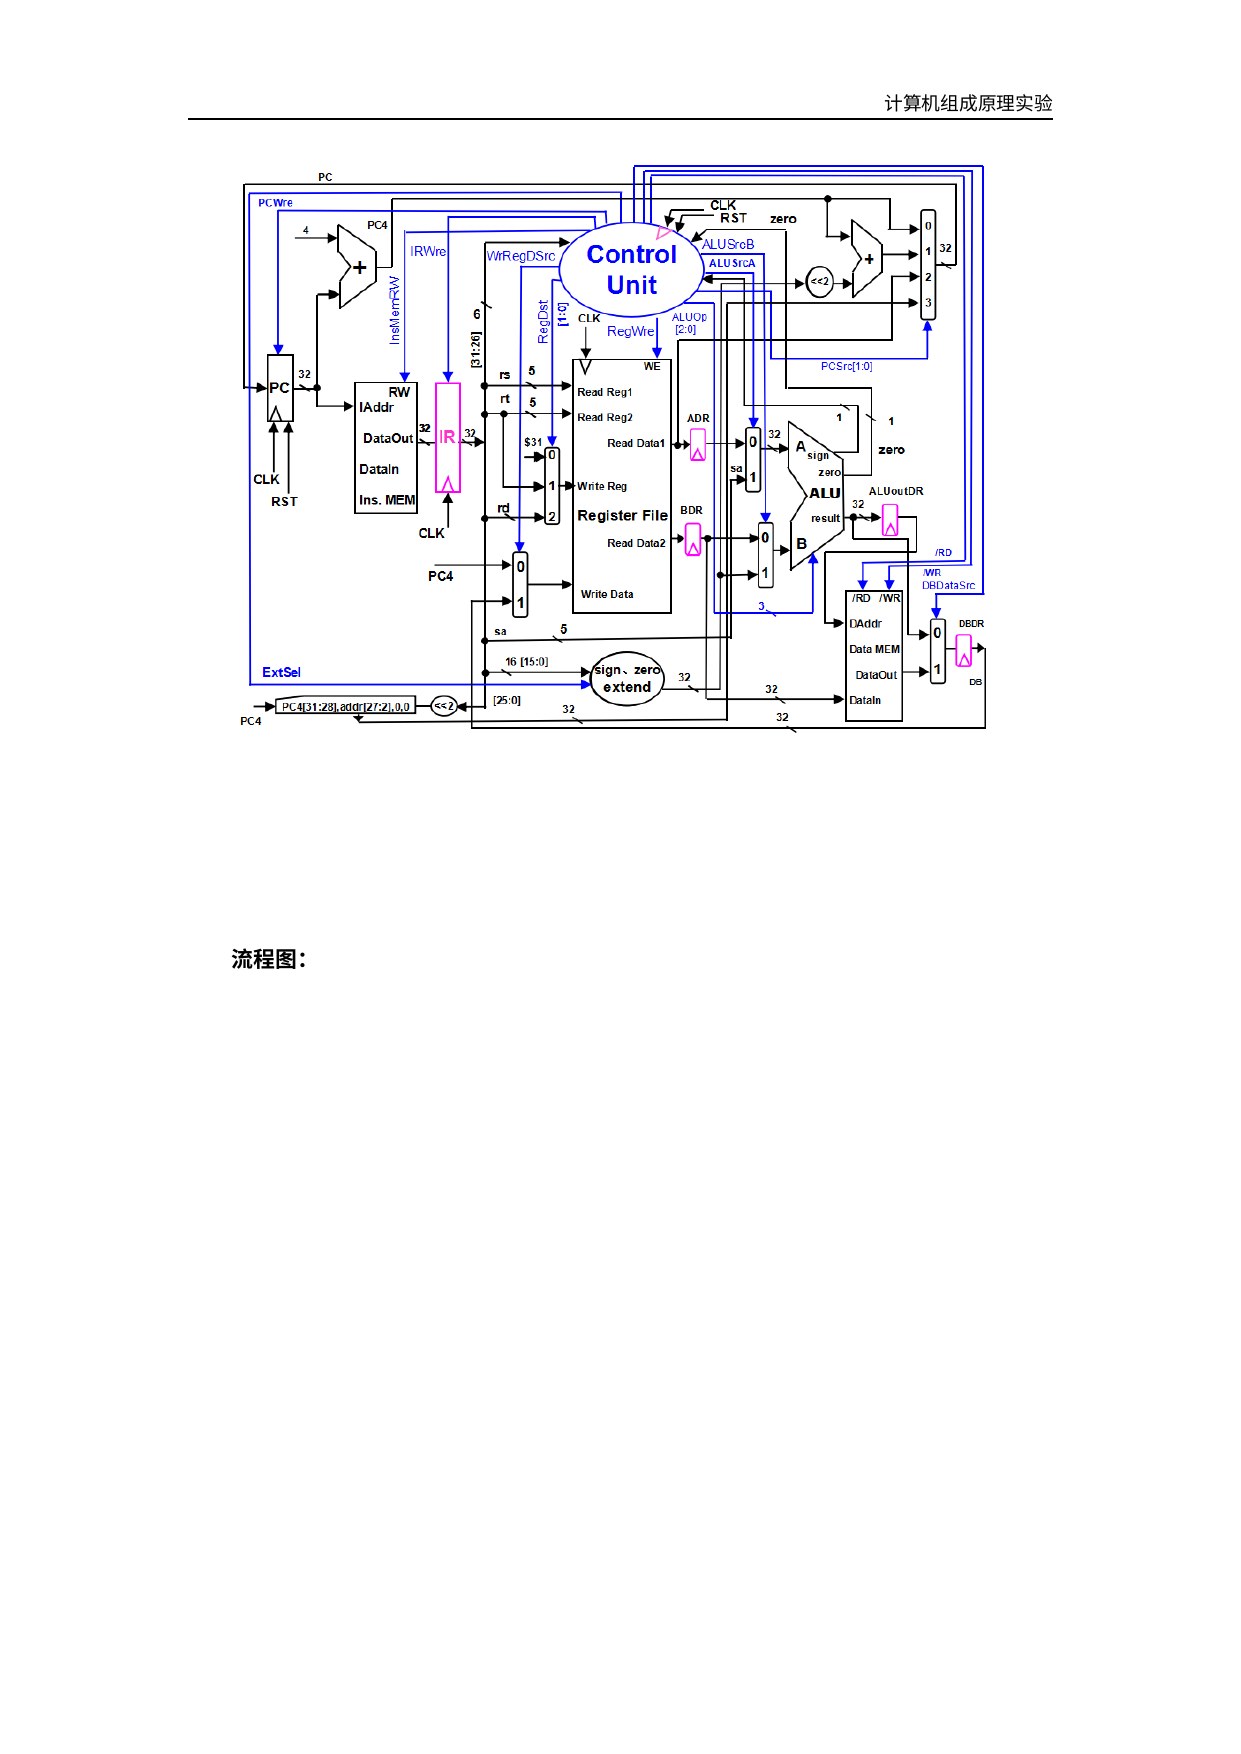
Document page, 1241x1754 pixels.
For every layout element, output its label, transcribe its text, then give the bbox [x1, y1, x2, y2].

text 流程图： [187, 942, 1053, 974]
picture [231, 162, 992, 734]
